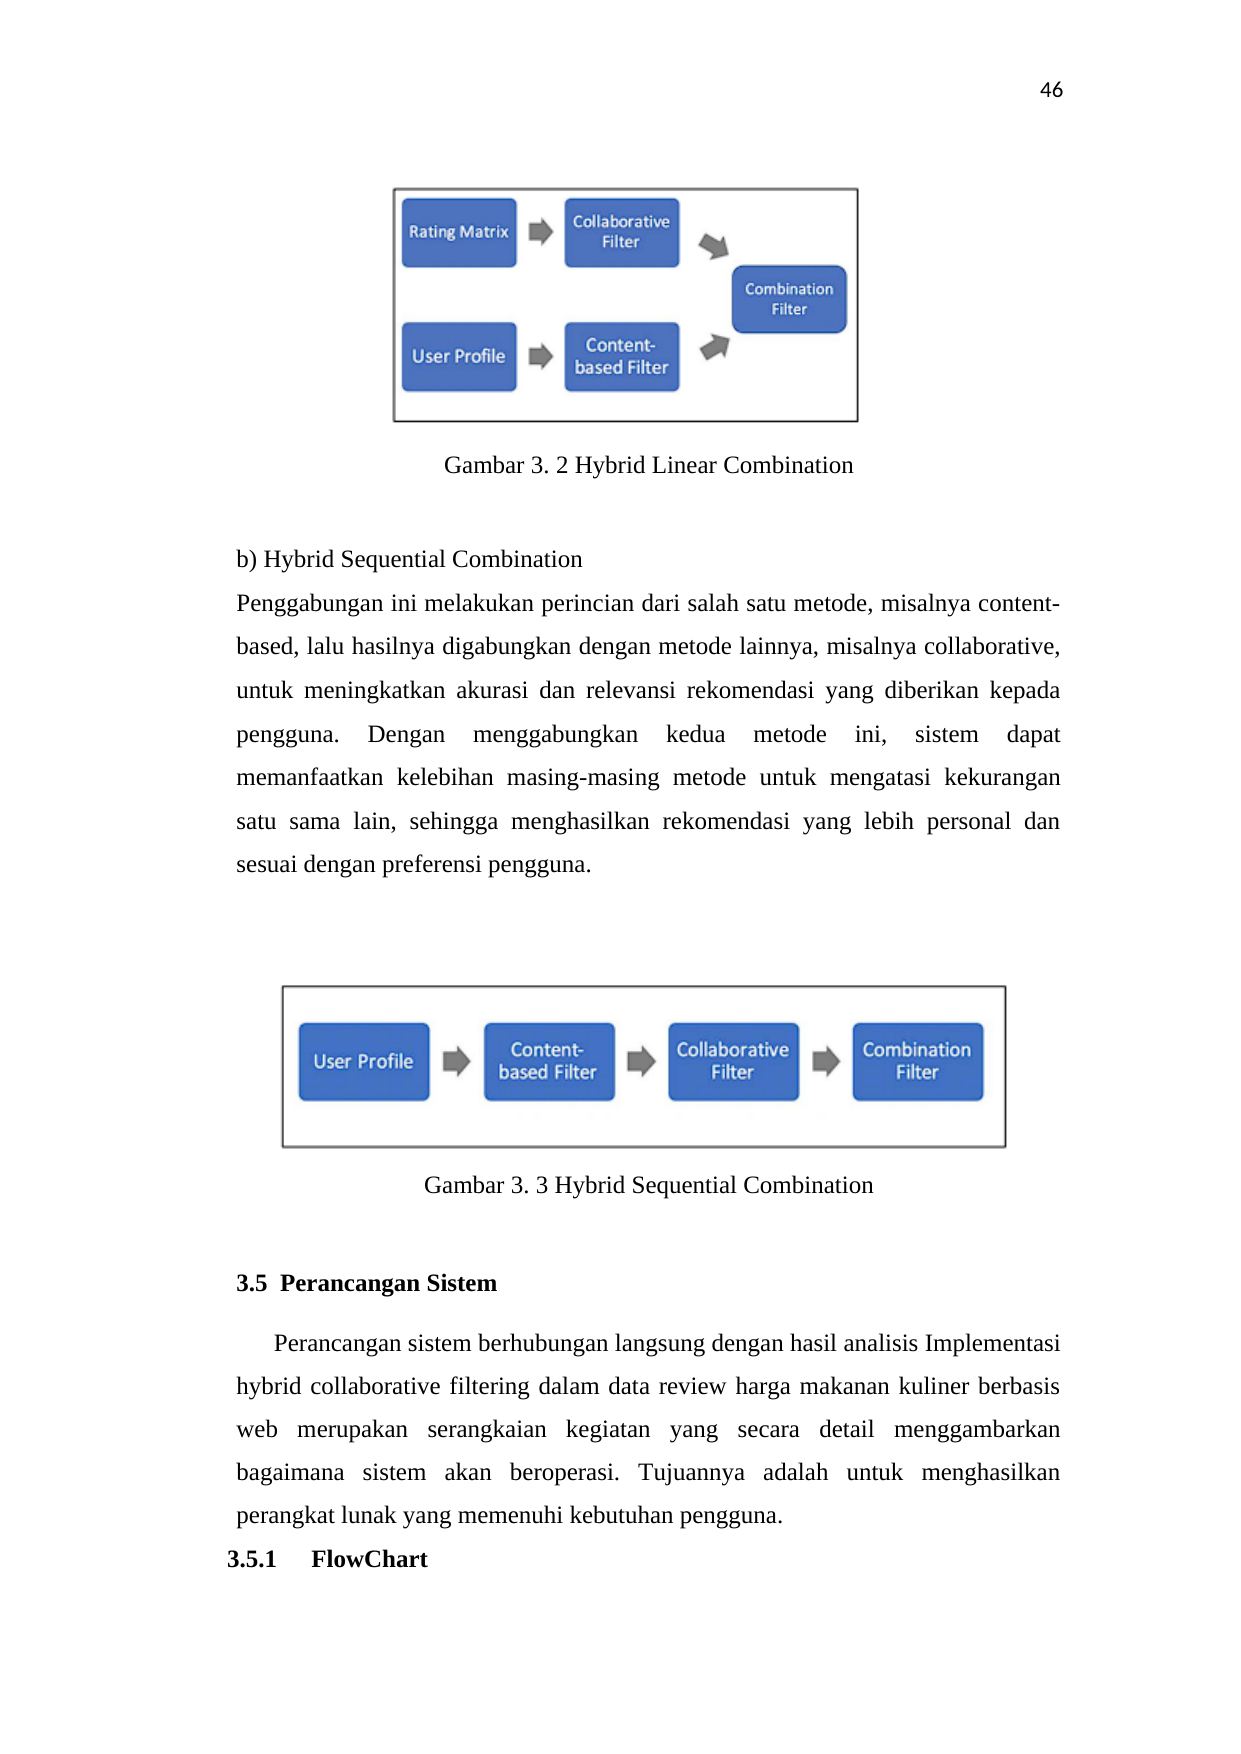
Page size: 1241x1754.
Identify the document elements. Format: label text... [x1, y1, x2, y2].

text Gambar 3. 3 Hybrid Sequential Combination [236, 1170, 1061, 1199]
text b) Hybrid Sequential Combination [236, 544, 1061, 572]
text Penggabungan ini melakukan perincian dari salah satu metode, misalnya content-based, lalu hasilnya digabungkan dengan metode lainnya, misalnya collaborative, untuk meningkatkan akurasi dan relevansi rekomendasi yang diberikan kepada pengguna. Dengan menggabungkan kedua metode ini, sistem dapat memanfaatkan kelebihan masing-masing metode untuk mengatasi kekurangan satu sama lain, sehingga menghasilkan rekomendasi yang lebih personal dan sesuai dengan preferensi pengguna. [236, 588, 1061, 878]
picture [385, 177, 865, 435]
text Gambar 3. 2 Hybrid Linear Combination [236, 450, 1061, 479]
subtitle FlowChart [227, 1544, 1061, 1573]
picture [273, 981, 1016, 1155]
text Perancangan sistem berhubungan langsung dengan hasil analisis Implementasi hybrid collaborative filtering dalam data review harga makanan kuliner berbasis web merupakan serangkaian kegiatan yang secara detail menggambarkan bagaimana sistem akan beroperasi. Tujuannya adalah untuk menghasilkan perangkat lunak yang memenuhi kebutuhan pengguna. [236, 1328, 1061, 1529]
subtitle Perancangan Sistem [236, 1268, 1061, 1297]
